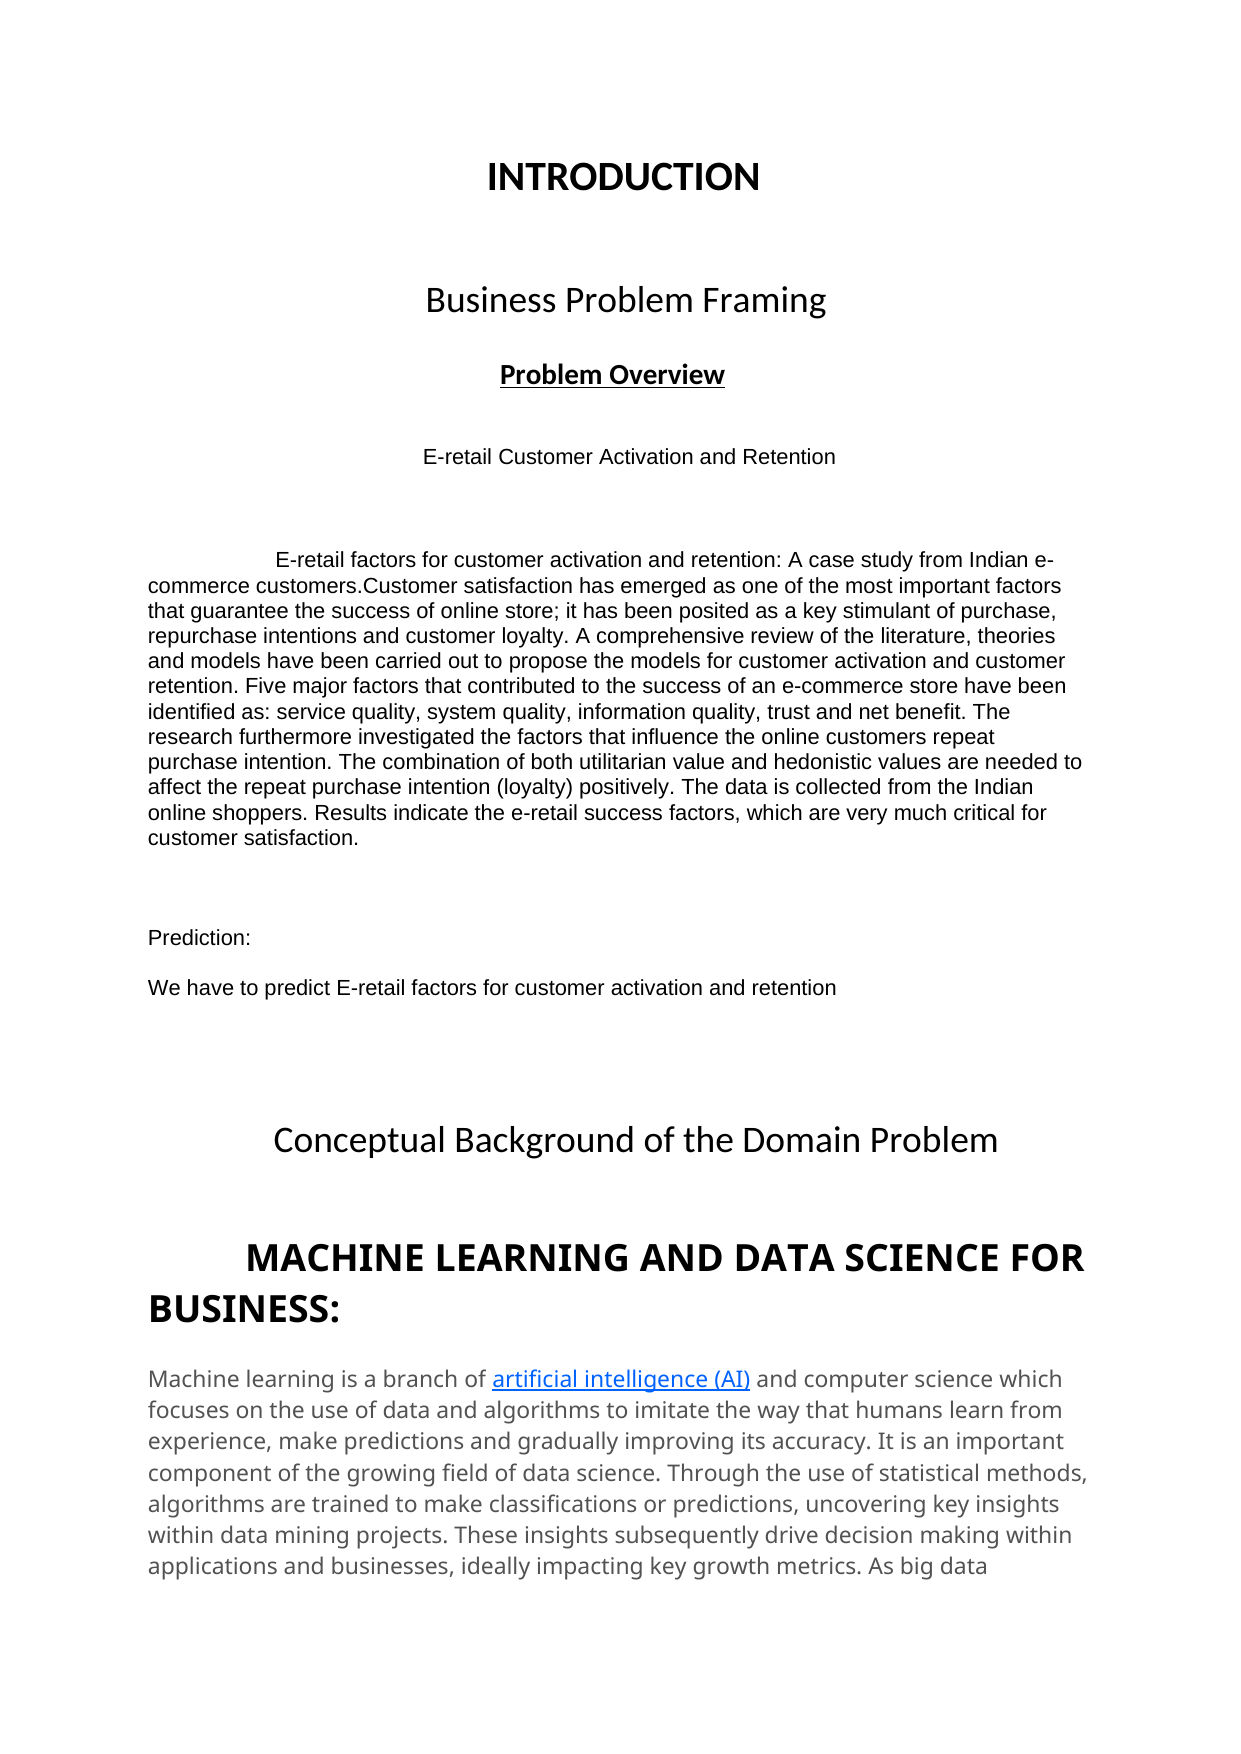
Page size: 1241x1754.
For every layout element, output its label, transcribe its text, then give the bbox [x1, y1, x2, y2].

text E-retail Customer Activation and Retention [148, 444, 1090, 469]
text E-retail factors for customer activation and retention: A case study from Indian e-commerce customers.Customer satisfaction has emerged as one of the most important factors that guarantee the success of online store; it has been posited as a key stimulant of purchase, repurchase intentions and customer loyalty. A comprehensive review of the literature, theories and models have been carried out to propose the models for customer activation and customer retention. Five major factors that contributed to the success of an e-commerce store have been identified as: service quality, system quality, information quality, trust and net benefit. The research furthermore investigated the factors that influence the online customers repeat purchase intention. The combination of both utilitarian value and hedonistic values are needed to affect the repeat purchase intention (loyalty) positively. The data is collected from the Indian online shoppers. Results indicate the e-retail success factors, which are very much critical for customer satisfaction. [148, 547, 1090, 850]
text MACHINE LEARNING AND DATA SCIENCE FOR BUSINESS: [148, 1231, 1090, 1333]
list Conceptual Background of the Domain Problem [223, 1116, 1090, 1162]
text We have to predict E-retail factors for customer activation and retention [148, 975, 1090, 1001]
list Business Problem Framing [223, 276, 1090, 322]
text INTRODUCTION [148, 150, 1090, 201]
text Prediction: [148, 925, 1090, 950]
list Problem Overview [223, 356, 1090, 392]
